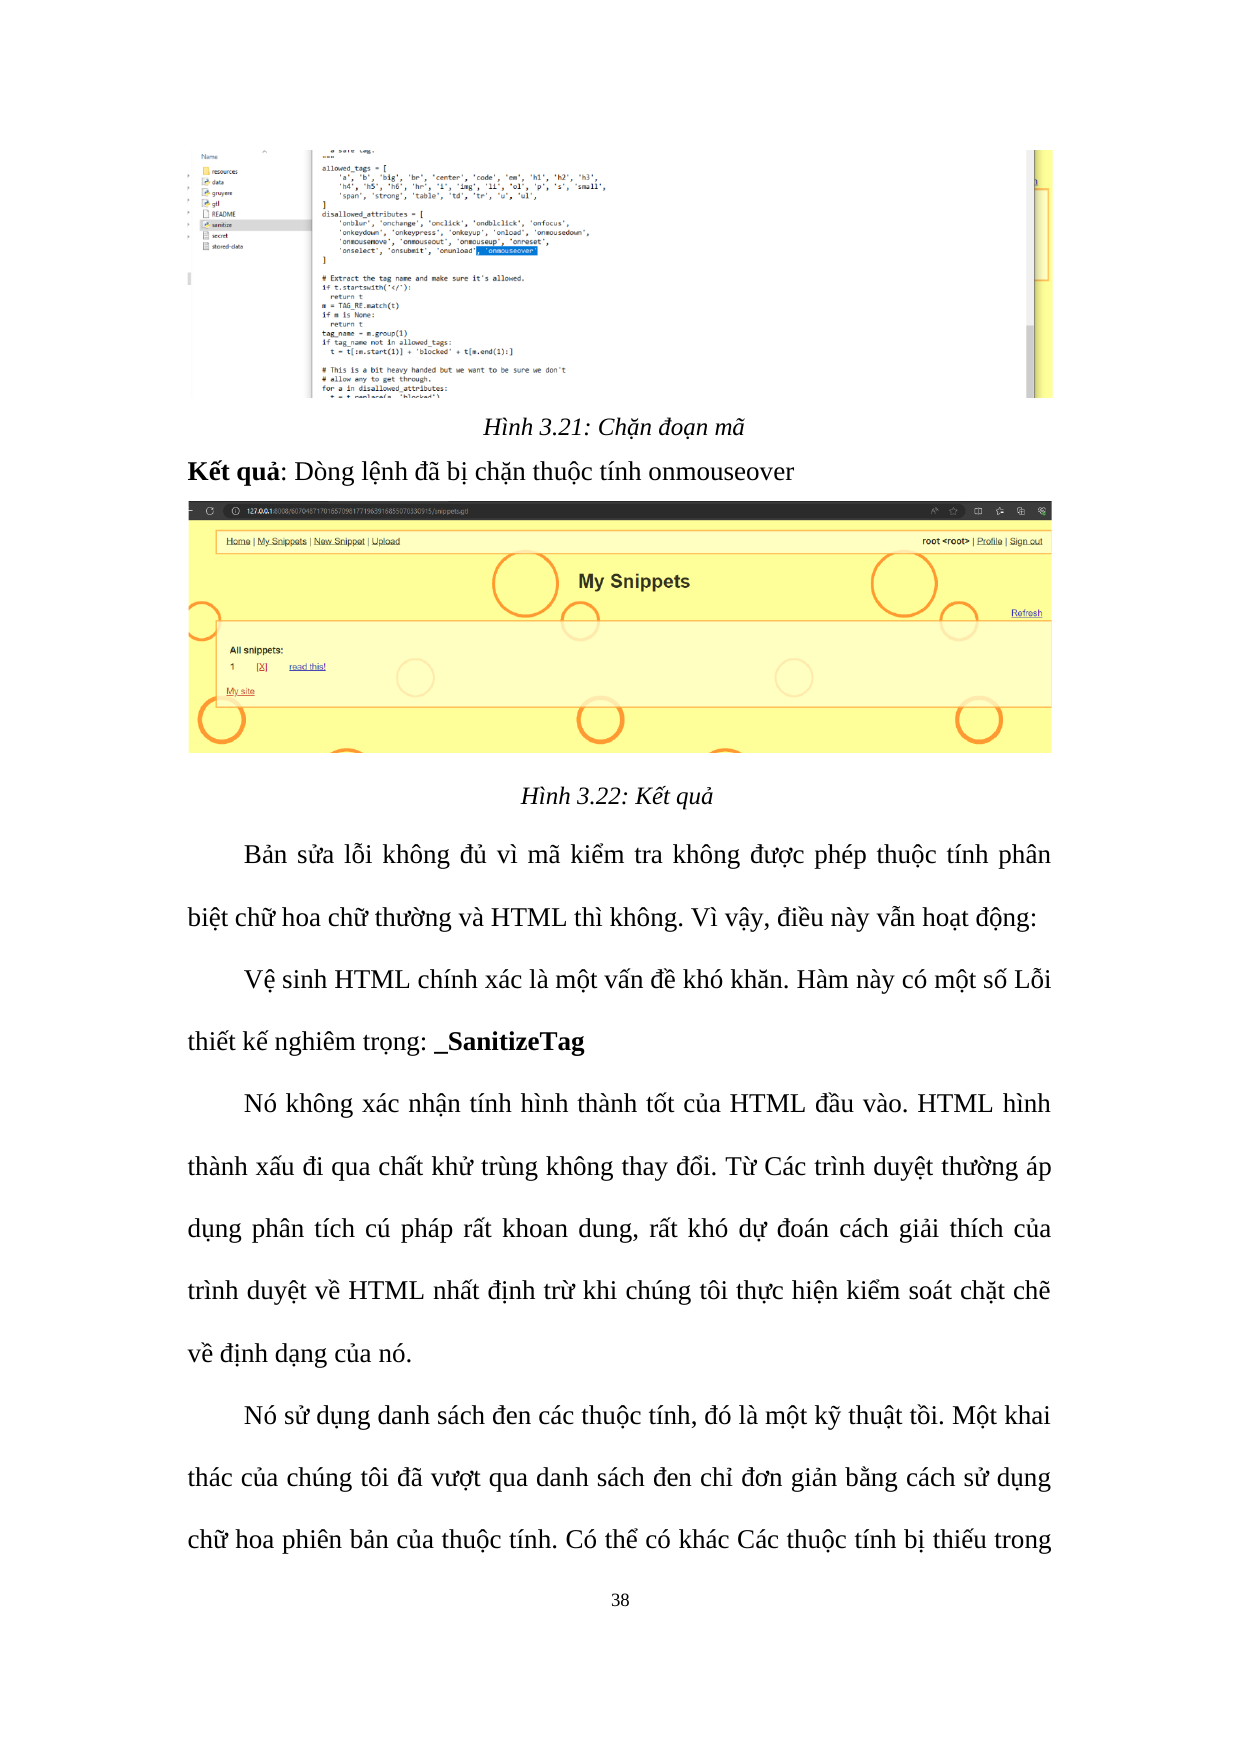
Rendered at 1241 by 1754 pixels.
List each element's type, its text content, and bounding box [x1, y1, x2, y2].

text Hình 3.21: Chặn đoạn mã [187, 398, 1053, 441]
text Vệ sinh HTML chính xác là một vấn đề khó khăn. Hàm này có một số Lỗi thiết kế nghiêm trọng: _SanitizeTag [187, 963, 1053, 1056]
text Kết quả: Dòng lệnh đã bị chặn thuộc tính onmouseover [187, 455, 1053, 486]
picture [188, 501, 1052, 753]
text Bản sửa lỗi không đủ vì mã kiểm tra không được phép thuộc tính phân biệt chữ hoa chữ thường và HTML thì không. Vì vậy, điều này vẫn hoạt động: [187, 838, 1053, 932]
picture [187, 150, 1053, 398]
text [187, 1399, 1053, 1555]
text Nó không xác nhận tính hình thành tốt của HTML đầu vào. HTML hình thành xấu đi qua chất khử trùng không thay đổi. Từ Các trình duyệt thường áp dụng phân tích cú pháp rất khoan dung, rất khó dự đoán cách giải thích của trình duyệt về HTML nhất định trừ khi chúng tôi thực hiện kiểm soát chặt chẽ về định dạng của nó. [187, 1088, 1053, 1368]
